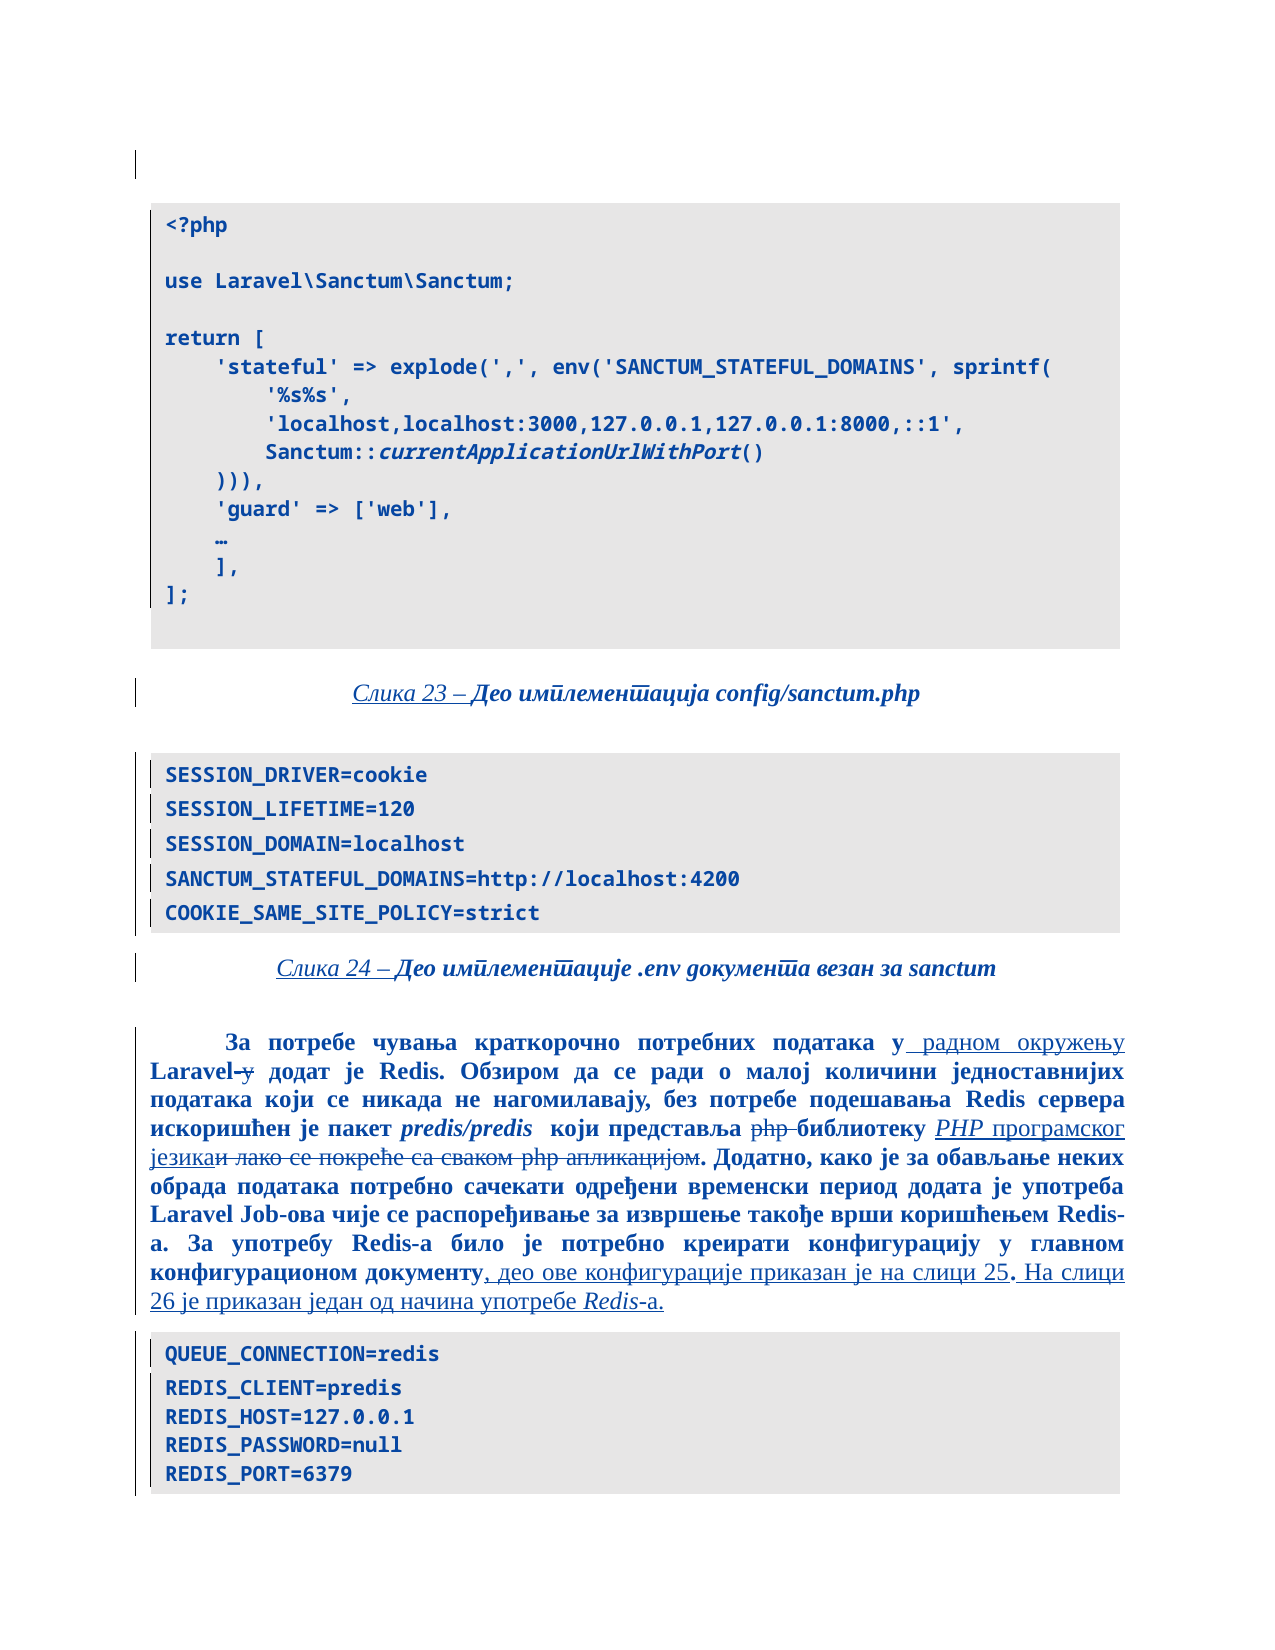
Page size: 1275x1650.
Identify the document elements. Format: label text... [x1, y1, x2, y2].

subtitle Део имплементација config/sanctum.php [150, 198, 1125, 707]
text За потребе чувања краткорочно потребних података у Laravel додат је Redis. Обзиром да се ради о малој количини једноставнијих података који се никада не нагомилавају, без потребе подешавања Redis сервера искоришћен је пакет predis/predis који представља библиотеку . Додатно, како је за обављање неких обрада података потребно сачекати одређени временски период додата је употреба Laravel Job-ова чије се распоређивање за извршење такође врши коришћењем Redis-а. За употребу Redis-а било је потребно креирати конфигурацију у главном конфигурационом документу. [150, 1027, 1125, 1314]
subtitle Део имплементације .env документа везан за sanctum [150, 953, 1125, 982]
